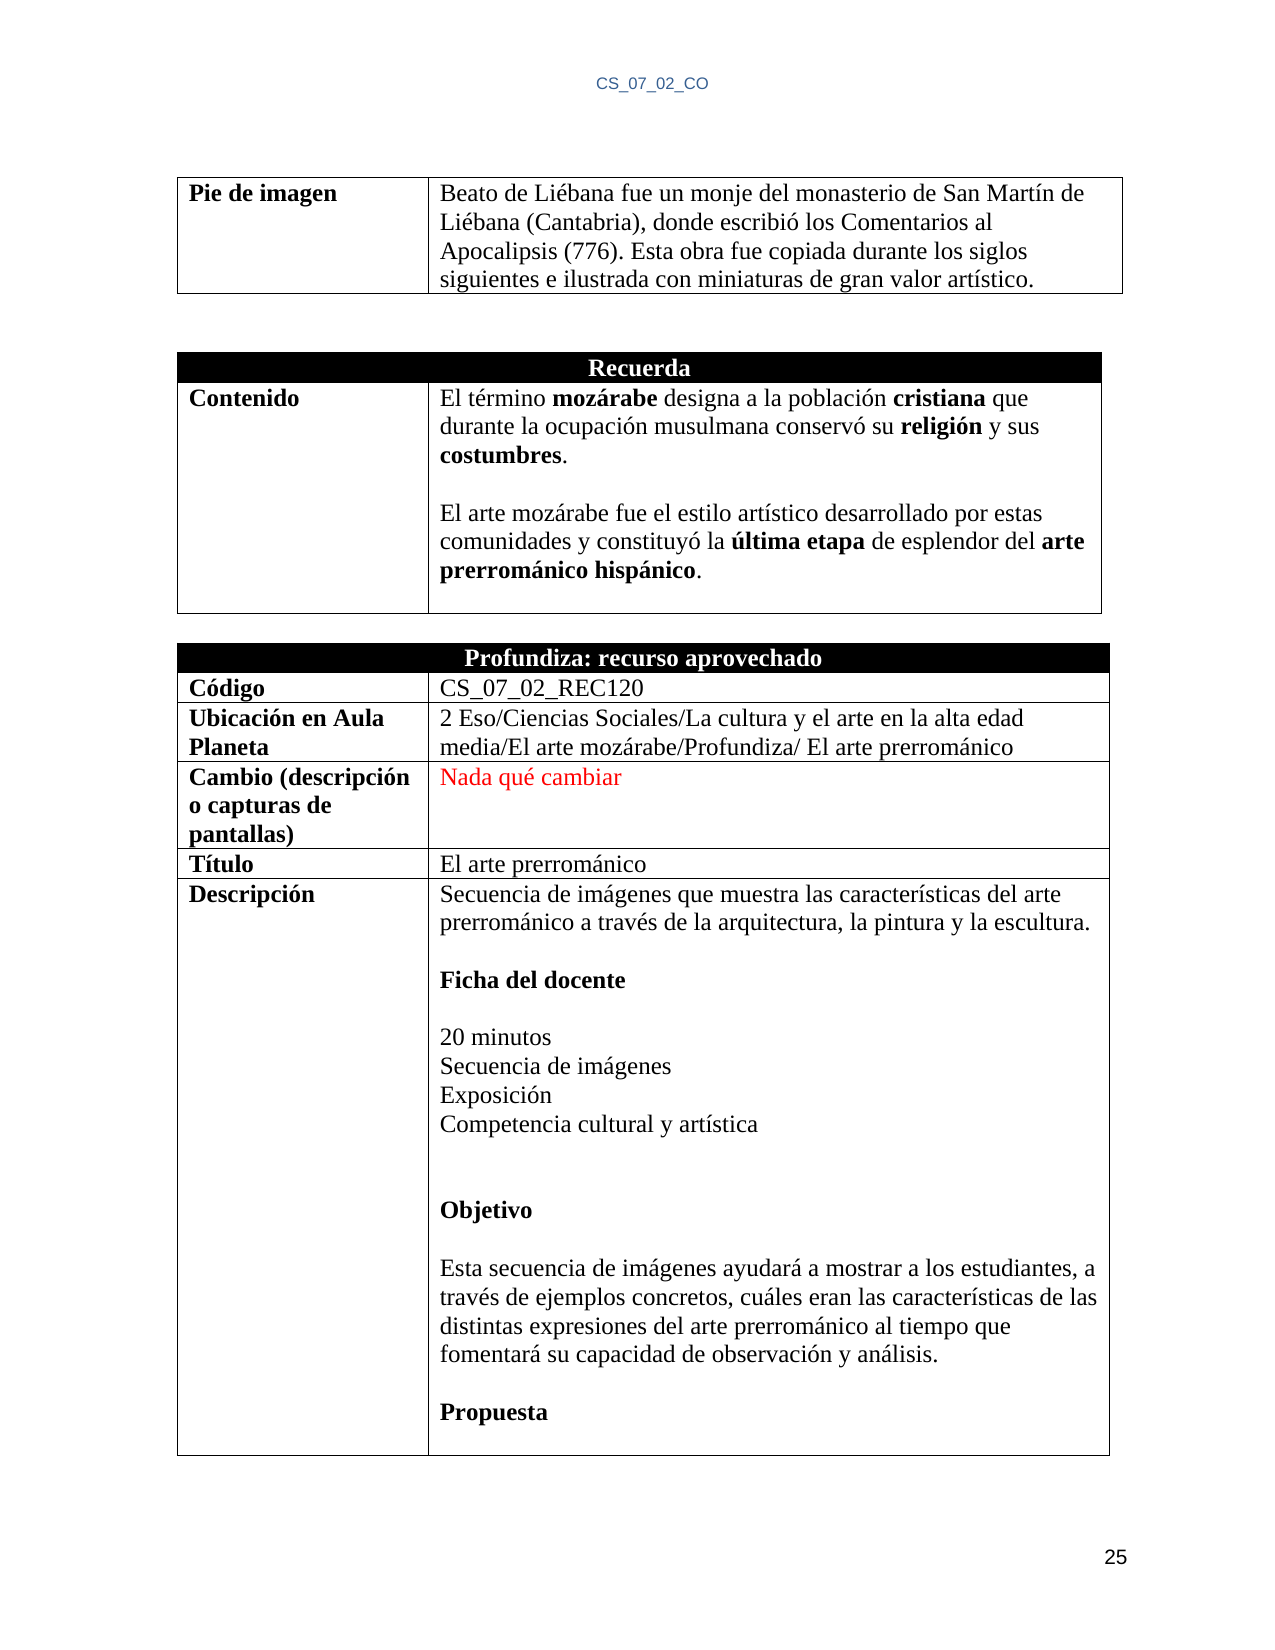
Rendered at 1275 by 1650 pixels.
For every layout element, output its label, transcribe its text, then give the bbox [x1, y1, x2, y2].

table_cell El término mozárabe designa a la población cristiana que durante la ocupación musulmana conservó su religión y sus costumbres. El arte mozárabe fue el estilo artístico desarrollado por estas comunidades y constituyó la última etapa de esplendor del arte prerrománico hispánico. [429, 383, 1101, 613]
table_cell Descripción [178, 879, 428, 1455]
table_cell Nada qué cambiar [429, 762, 1109, 848]
table_cell Cambio (descripción o capturas de pantallas) [178, 762, 428, 848]
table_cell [429, 879, 1109, 1455]
table_cell Título [178, 849, 428, 878]
table_header Recuerda [178, 353, 1101, 382]
table_header Profundiza: recurso aprovechado [178, 644, 1109, 672]
table_cell Contenido [178, 383, 428, 613]
table_cell 2 Eso/Ciencias Sociales/La cultura y el arte en la alta edad media/El arte mozárabe/Profundiza/ El arte prerrománico [429, 703, 1109, 761]
table_cell Ubicación en Aula Planeta [178, 703, 428, 761]
table_cell Beato de Liébana fue un monje del monasterio de San Martín de Liébana (Cantabria), donde escribió los Comentarios al Apocalipsis (776). Esta obra fue copiada durante los siglos siguientes e ilustrada con miniaturas de gran valor artístico. [429, 178, 1122, 293]
table_cell Código [178, 673, 428, 702]
table_cell Pie de imagen [178, 178, 428, 293]
table_cell CS_07_02_REC120 [429, 673, 1109, 702]
table_cell El arte prerrománico [429, 849, 1109, 878]
